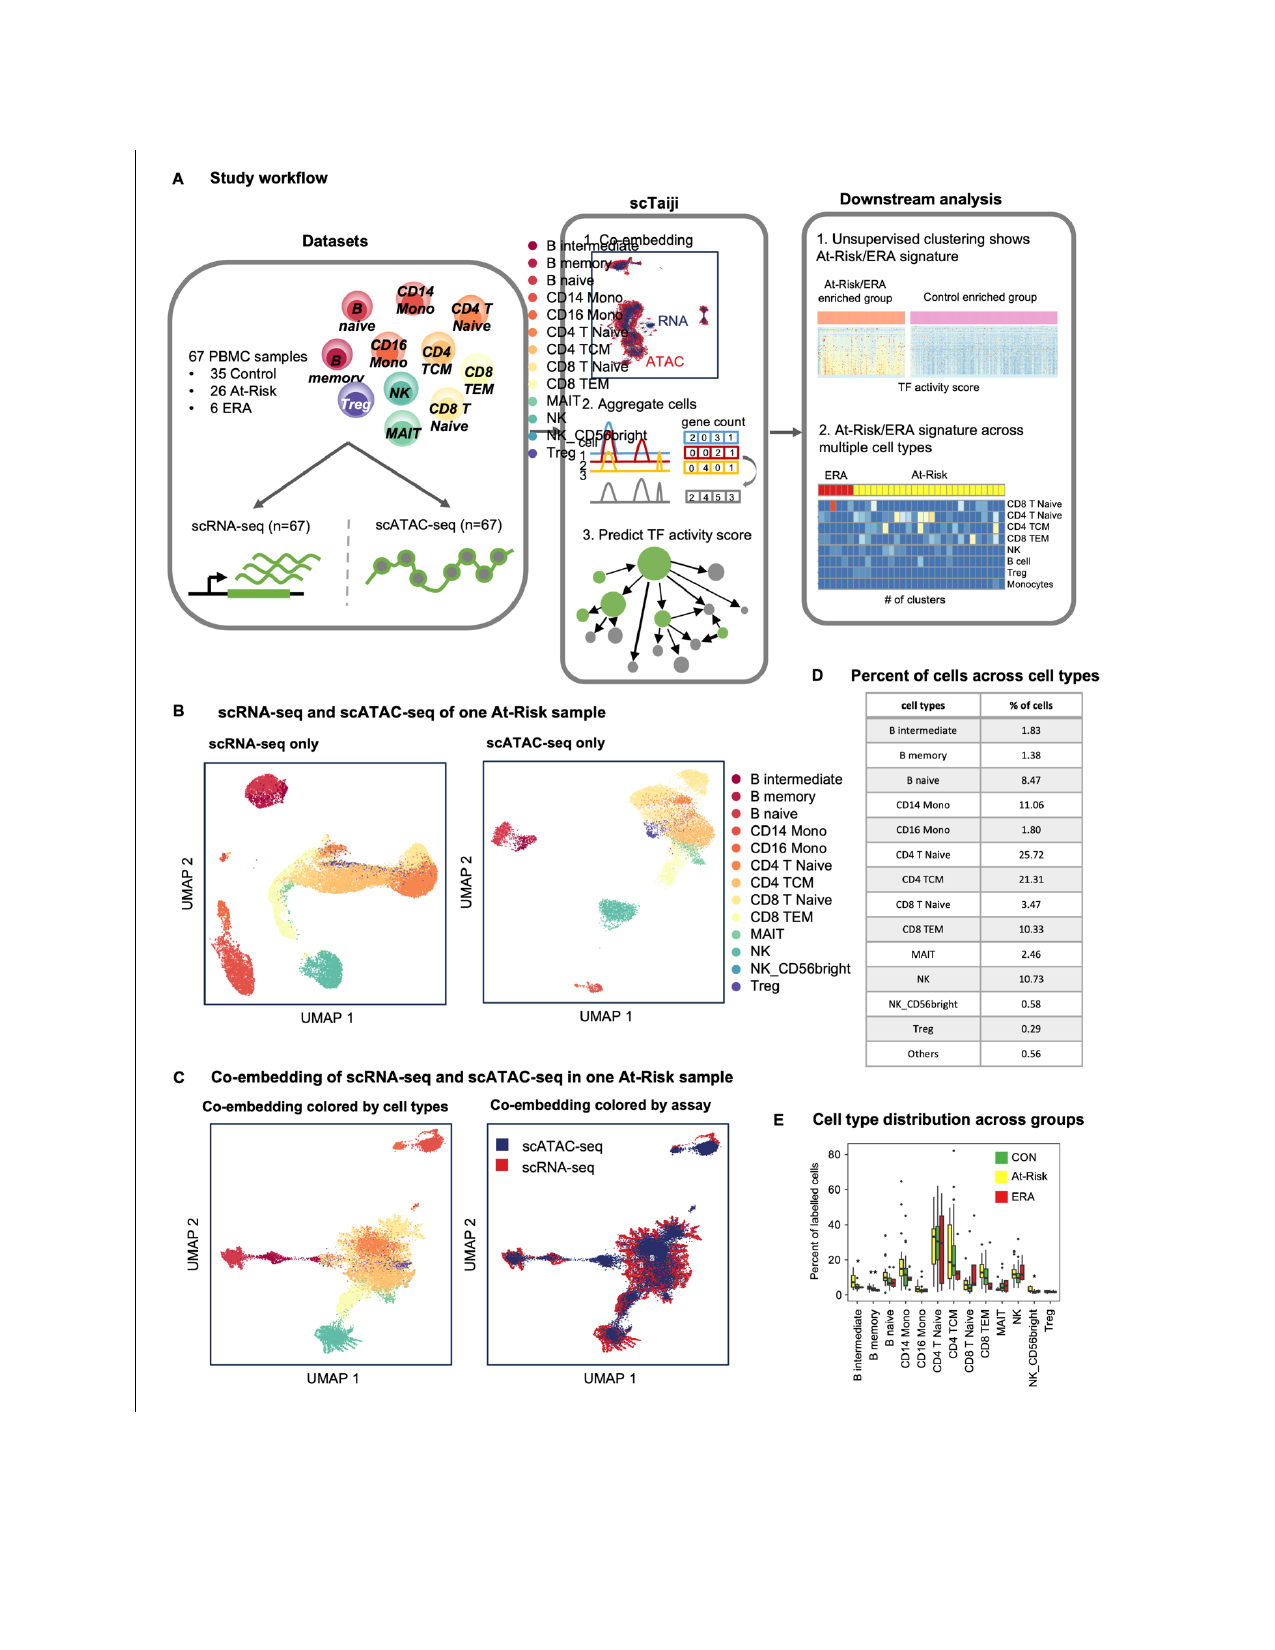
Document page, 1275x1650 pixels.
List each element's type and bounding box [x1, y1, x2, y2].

picture [150, 150, 1125, 1413]
